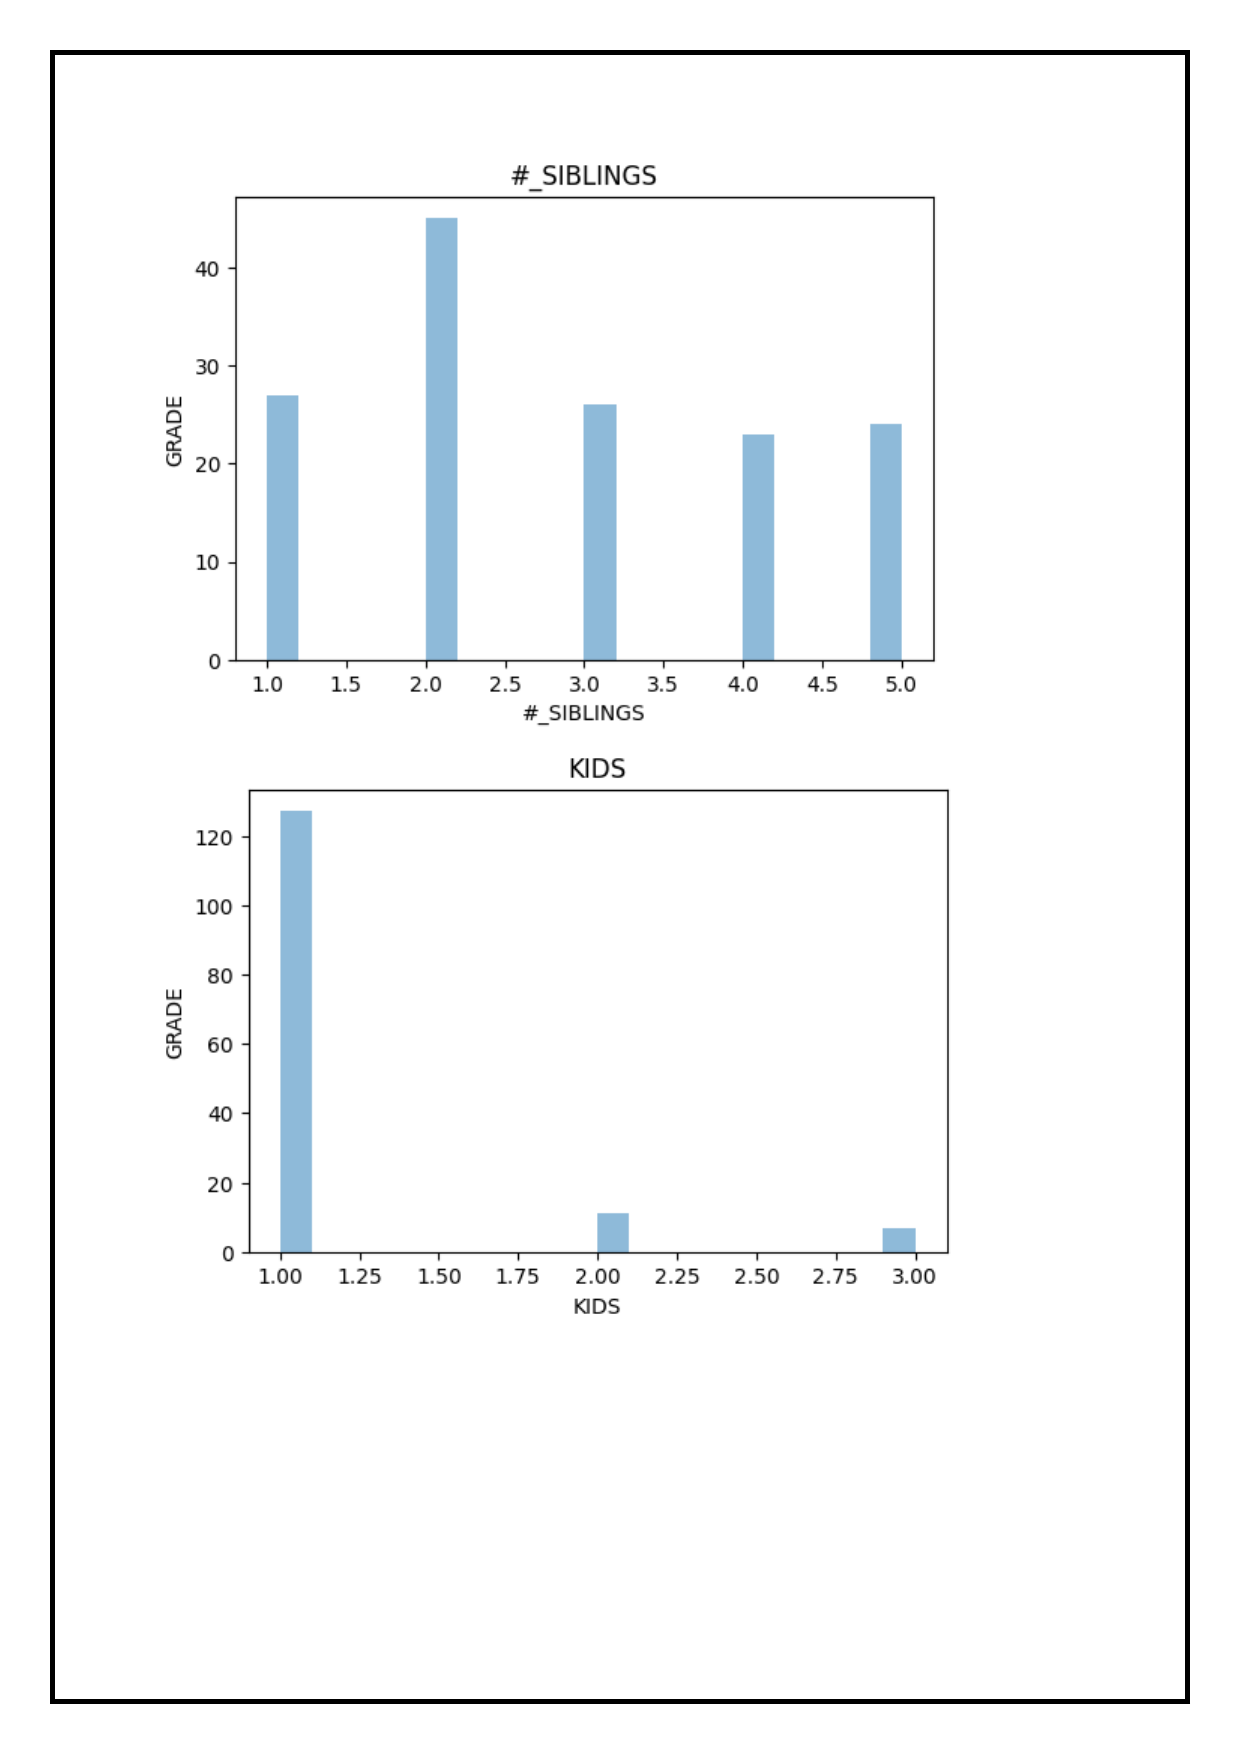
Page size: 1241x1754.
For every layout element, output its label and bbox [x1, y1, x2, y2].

picture [150, 150, 947, 740]
picture [150, 742, 961, 1332]
